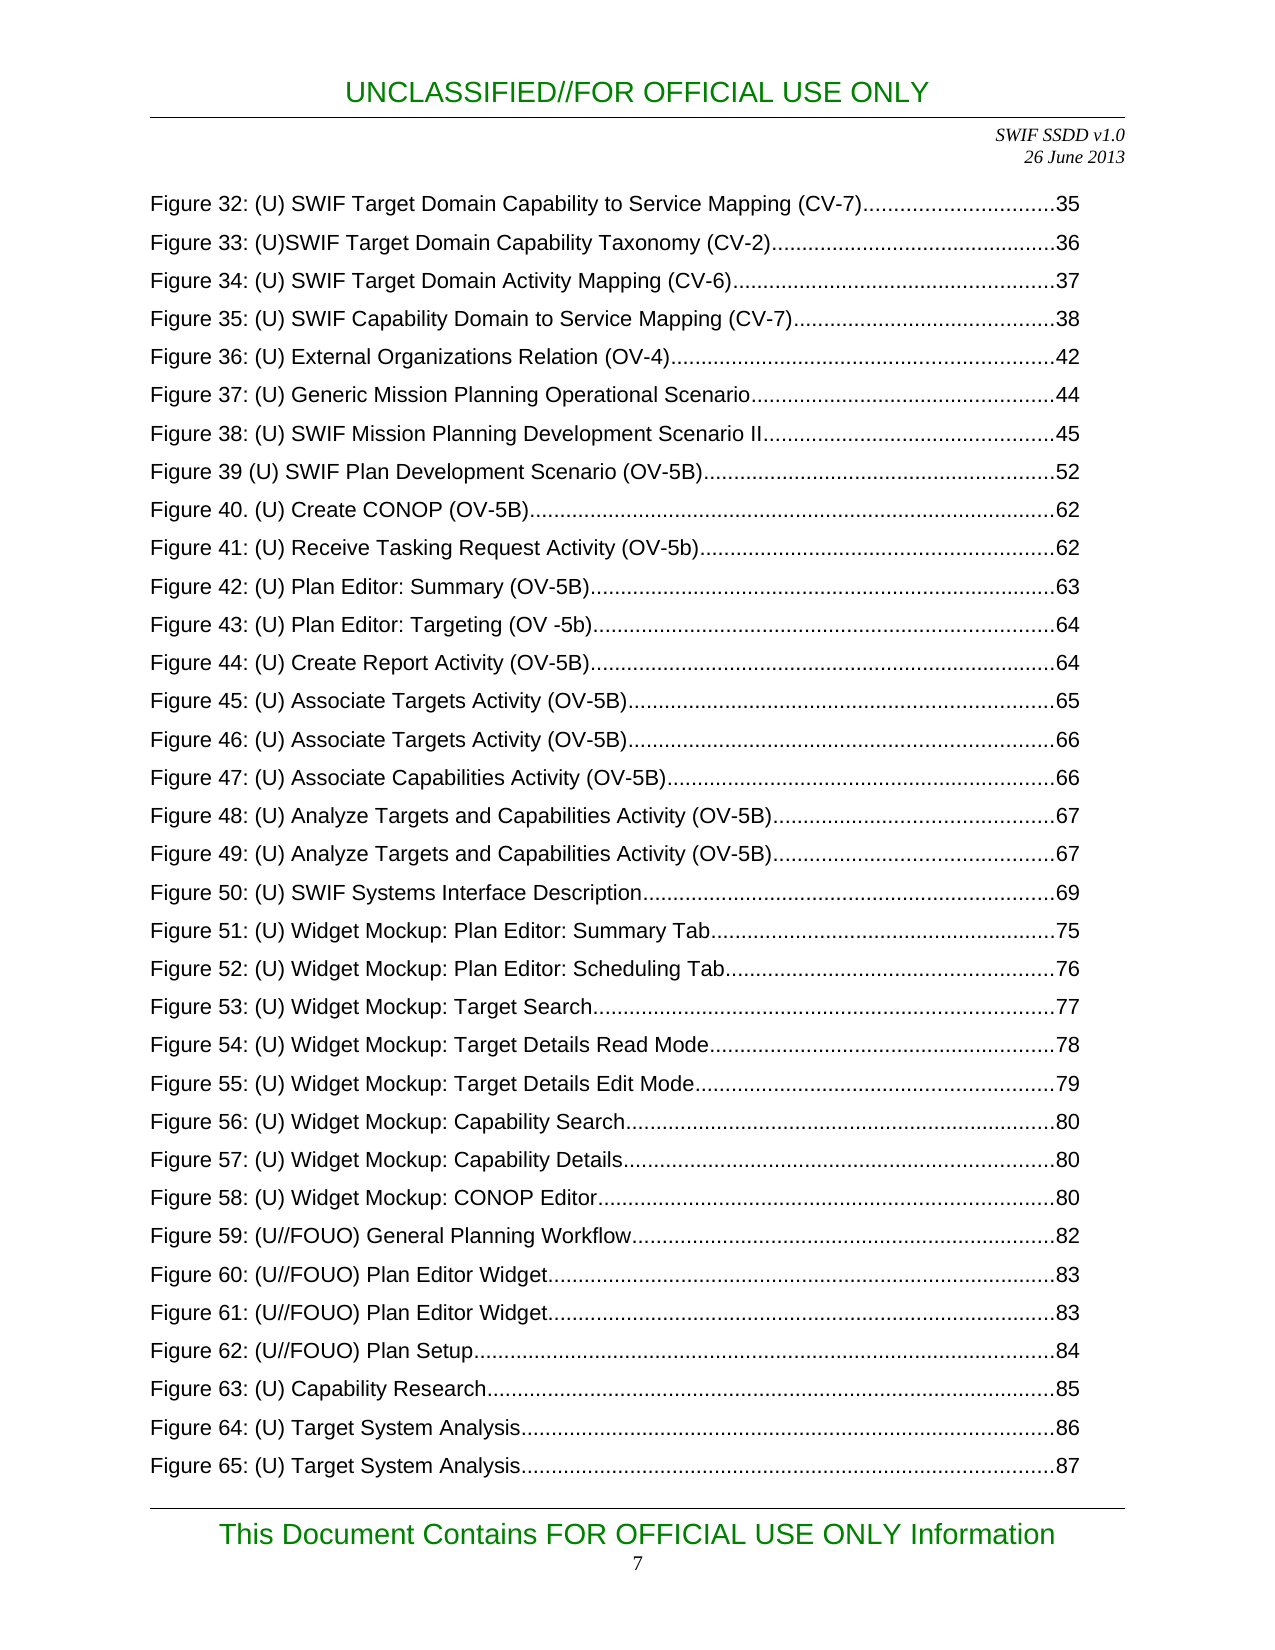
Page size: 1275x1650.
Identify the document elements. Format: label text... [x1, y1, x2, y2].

text Figure 35: (U) SWIF Capability Domain to Service Mapping (CV-7) 38 [150, 306, 1125, 331]
text Figure 54: (U) Widget Mockup: Target Details Read Mode 78 [150, 1032, 1125, 1057]
text Figure 33: (U)SWIF Target Domain Capability Taxonomy (CV-2) 36 [150, 229, 1125, 255]
text Figure 38: (U) SWIF Mission Planning Development Scenario II 45 [150, 421, 1125, 446]
text Figure 49: (U) Analyze Targets and Capabilities Activity (OV-5B) 67 [150, 841, 1125, 866]
text Figure 53: (U) Widget Mockup: Target Search 77 [150, 994, 1125, 1019]
text Figure 47: (U) Associate Capabilities Activity (OV-5B) 66 [150, 765, 1125, 790]
text Figure 63: (U) Capability Research 85 [150, 1376, 1125, 1402]
text Figure 42: (U) Plan Editor: Summary (OV-5B) 63 [150, 573, 1125, 599]
text Figure 48: (U) Analyze Targets and Capabilities Activity (OV-5B) 67 [150, 803, 1125, 828]
text Figure 51: (U) Widget Mockup: Plan Editor: Summary Tab 75 [150, 918, 1125, 943]
text Figure 57: (U) Widget Mockup: Capability Details 80 [150, 1147, 1125, 1172]
text Figure 44: (U) Create Report Activity (OV-5B) 64 [150, 650, 1125, 675]
text Figure 52: (U) Widget Mockup: Plan Editor: Scheduling Tab 76 [150, 956, 1125, 981]
text Figure 65: (U) Target System Analysis 87 [150, 1453, 1125, 1478]
text Figure 43: (U) Plan Editor: Targeting (OV -5b) 64 [150, 612, 1125, 637]
text Figure 34: (U) SWIF Target Domain Activity Mapping (CV-6) 37 [150, 268, 1125, 293]
text Figure 36: (U) External Organizations Relation (OV-4) 42 [150, 344, 1125, 369]
text Figure 64: (U) Target System Analysis 86 [150, 1414, 1125, 1440]
text Figure 62: (U//FOUO) Plan Setup 84 [150, 1338, 1125, 1363]
text Figure 50: (U) SWIF Systems Interface Description 69 [150, 879, 1125, 904]
text Figure 45: (U) Associate Targets Activity (OV-5B) 65 [150, 688, 1125, 713]
text Figure 32: (U) SWIF Target Domain Capability to Service Mapping (CV-7) 35 [150, 191, 1125, 216]
text Figure 60: (U//FOUO) Plan Editor Widget 83 [150, 1262, 1125, 1287]
text Figure 39 (U) SWIF Plan Development Scenario (OV-5B) 52 [150, 459, 1125, 484]
text Figure 61: (U//FOUO) Plan Editor Widget 83 [150, 1300, 1125, 1325]
text Figure 41: (U) Receive Tasking Request Activity (OV-5b) 62 [150, 535, 1125, 561]
text Figure 40. (U) Create CONOP (OV-5B) 62 [150, 497, 1125, 522]
text Figure 56: (U) Widget Mockup: Capability Search 80 [150, 1109, 1125, 1134]
text Figure 59: (U//FOUO) General Planning Workflow 82 [150, 1223, 1125, 1249]
text Figure 37: (U) Generic Mission Planning Operational Scenario 44 [150, 382, 1125, 408]
text Figure 58: (U) Widget Mockup: CONOP Editor 80 [150, 1185, 1125, 1210]
text Figure 55: (U) Widget Mockup: Target Details Edit Mode 79 [150, 1071, 1125, 1096]
text Figure 46: (U) Associate Targets Activity (OV-5B) 66 [150, 726, 1125, 752]
